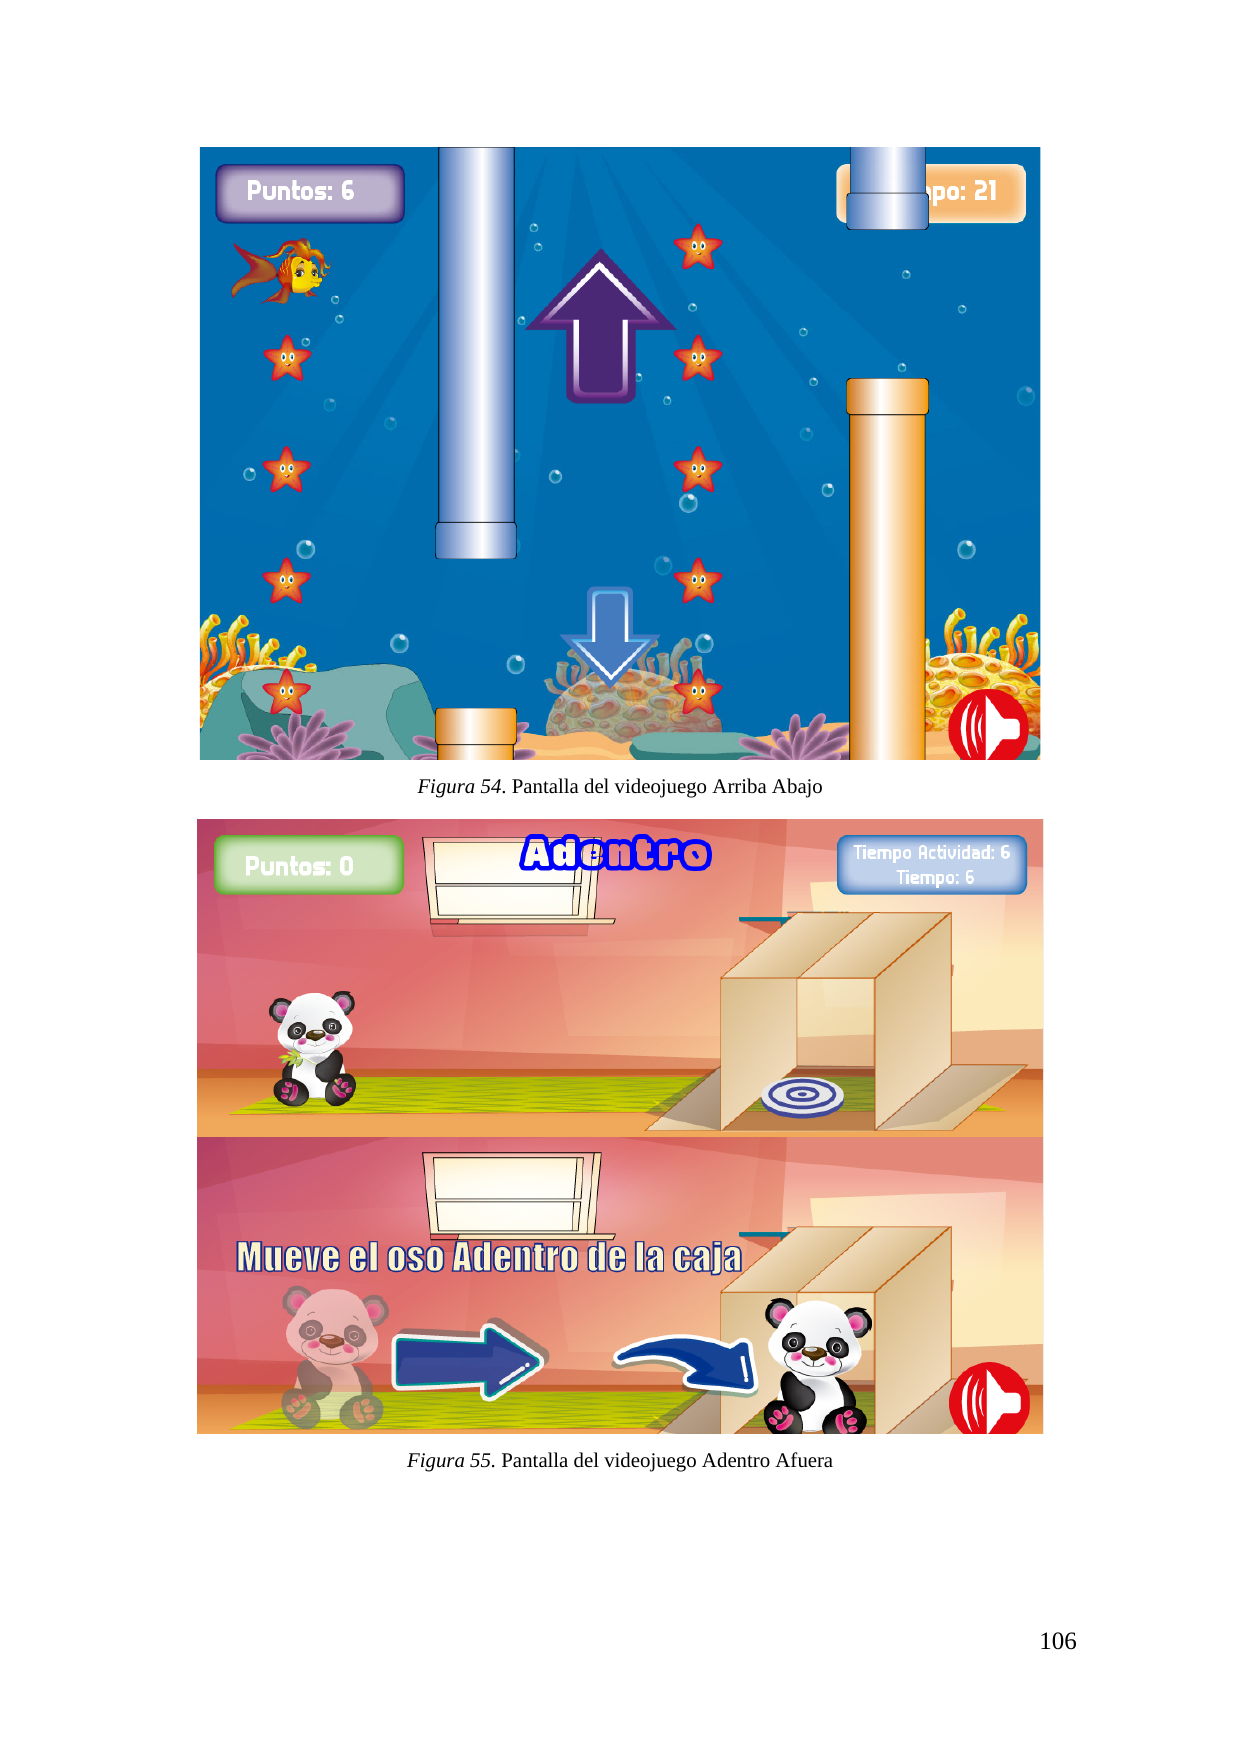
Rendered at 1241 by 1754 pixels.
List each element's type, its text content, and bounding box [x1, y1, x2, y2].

text Figura 54. Pantalla del videojuego Arriba Abajo [177, 774, 1063, 798]
picture [199, 147, 1041, 760]
text Figura 55. Pantalla del videojuego Adentro Afuera [177, 1447, 1063, 1472]
picture [197, 818, 1044, 1434]
